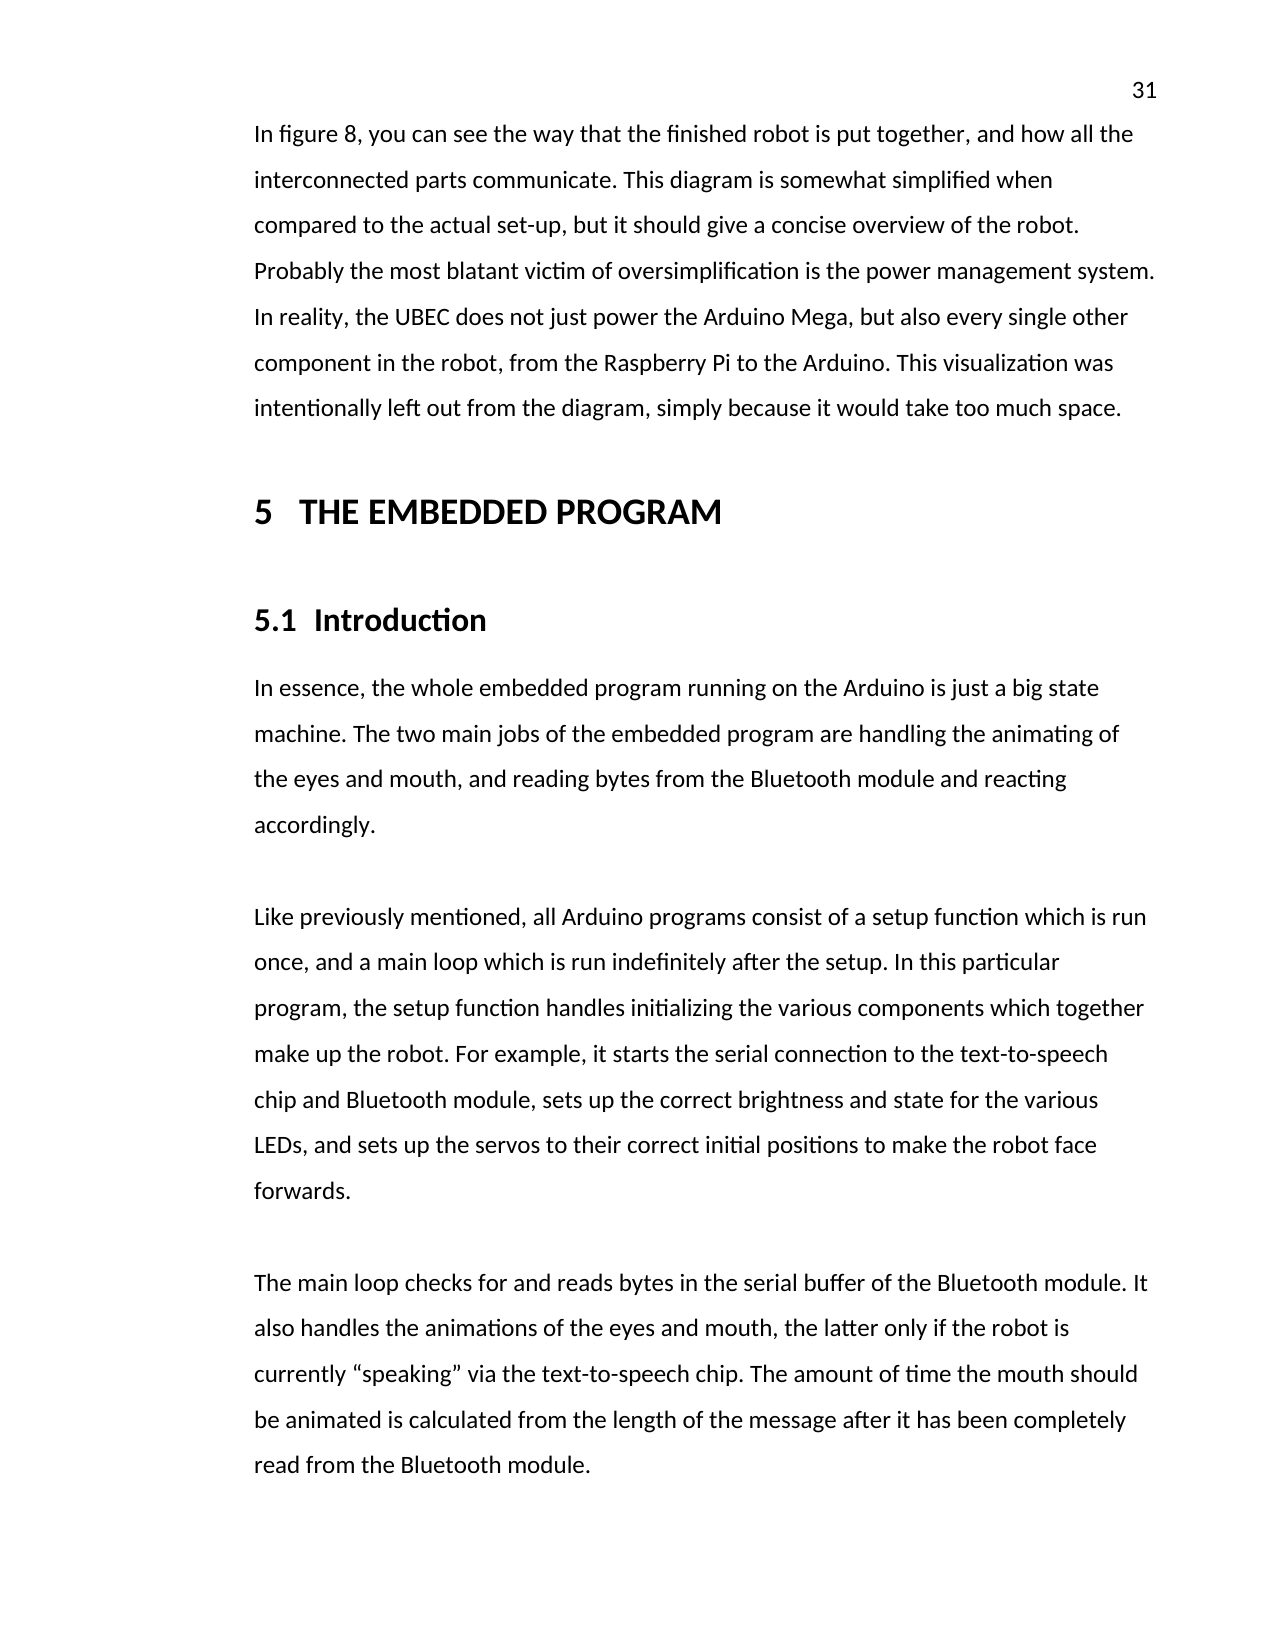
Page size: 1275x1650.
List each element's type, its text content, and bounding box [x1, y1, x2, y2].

text In essence, the whole embedded program running on the Arduino is just a big state machine. The two main jobs of the embedded program are handling the animating of the eyes and mouth, and reading bytes from the Bluetooth module and reacting accordingly. [254, 672, 1157, 840]
subtitle Introduction [254, 599, 1157, 639]
text Like previously mentioned, all Arduino programs consist of a setup function which is run once, and a main loop which is run indefinitely after the setup. In this particular program, the setup function handles initializing the various components which together make up the robot. For example, it starts the serial connection to the text-to-speech chip and Bluetooth module, sets up the correct brightness and state for the various LEDs, and sets up the servos to their correct initial positions to make the robot face forwards. [254, 901, 1157, 1206]
text In figure 8, you can see the way that the finished robot is put together, and how all the interconnected parts communicate. This diagram is somewhat simplified when compared to the actual set-up, but it should give a concise overview of the robot. Probably the most blatant victim of oversimplification is the power management system. In reality, the UBEC does not just power the Arduino Mega, but also every single other component in the robot, from the Raspberry Pi to the Arduino. This visualization was intentionally left out from the diagram, simply because it would take too much space. [254, 118, 1157, 423]
subtitle The embedded program [254, 488, 1157, 534]
text The main loop checks for and reads bytes in the serial buffer of the Bluetooth module. It also handles the animations of the eyes and mouth, the latter only if the robot is currently “speaking” via the text-to-speech chip. The amount of time the mouth should be animated is calculated from the length of the message after it has been completely read from the Bluetooth module. [254, 1267, 1157, 1480]
